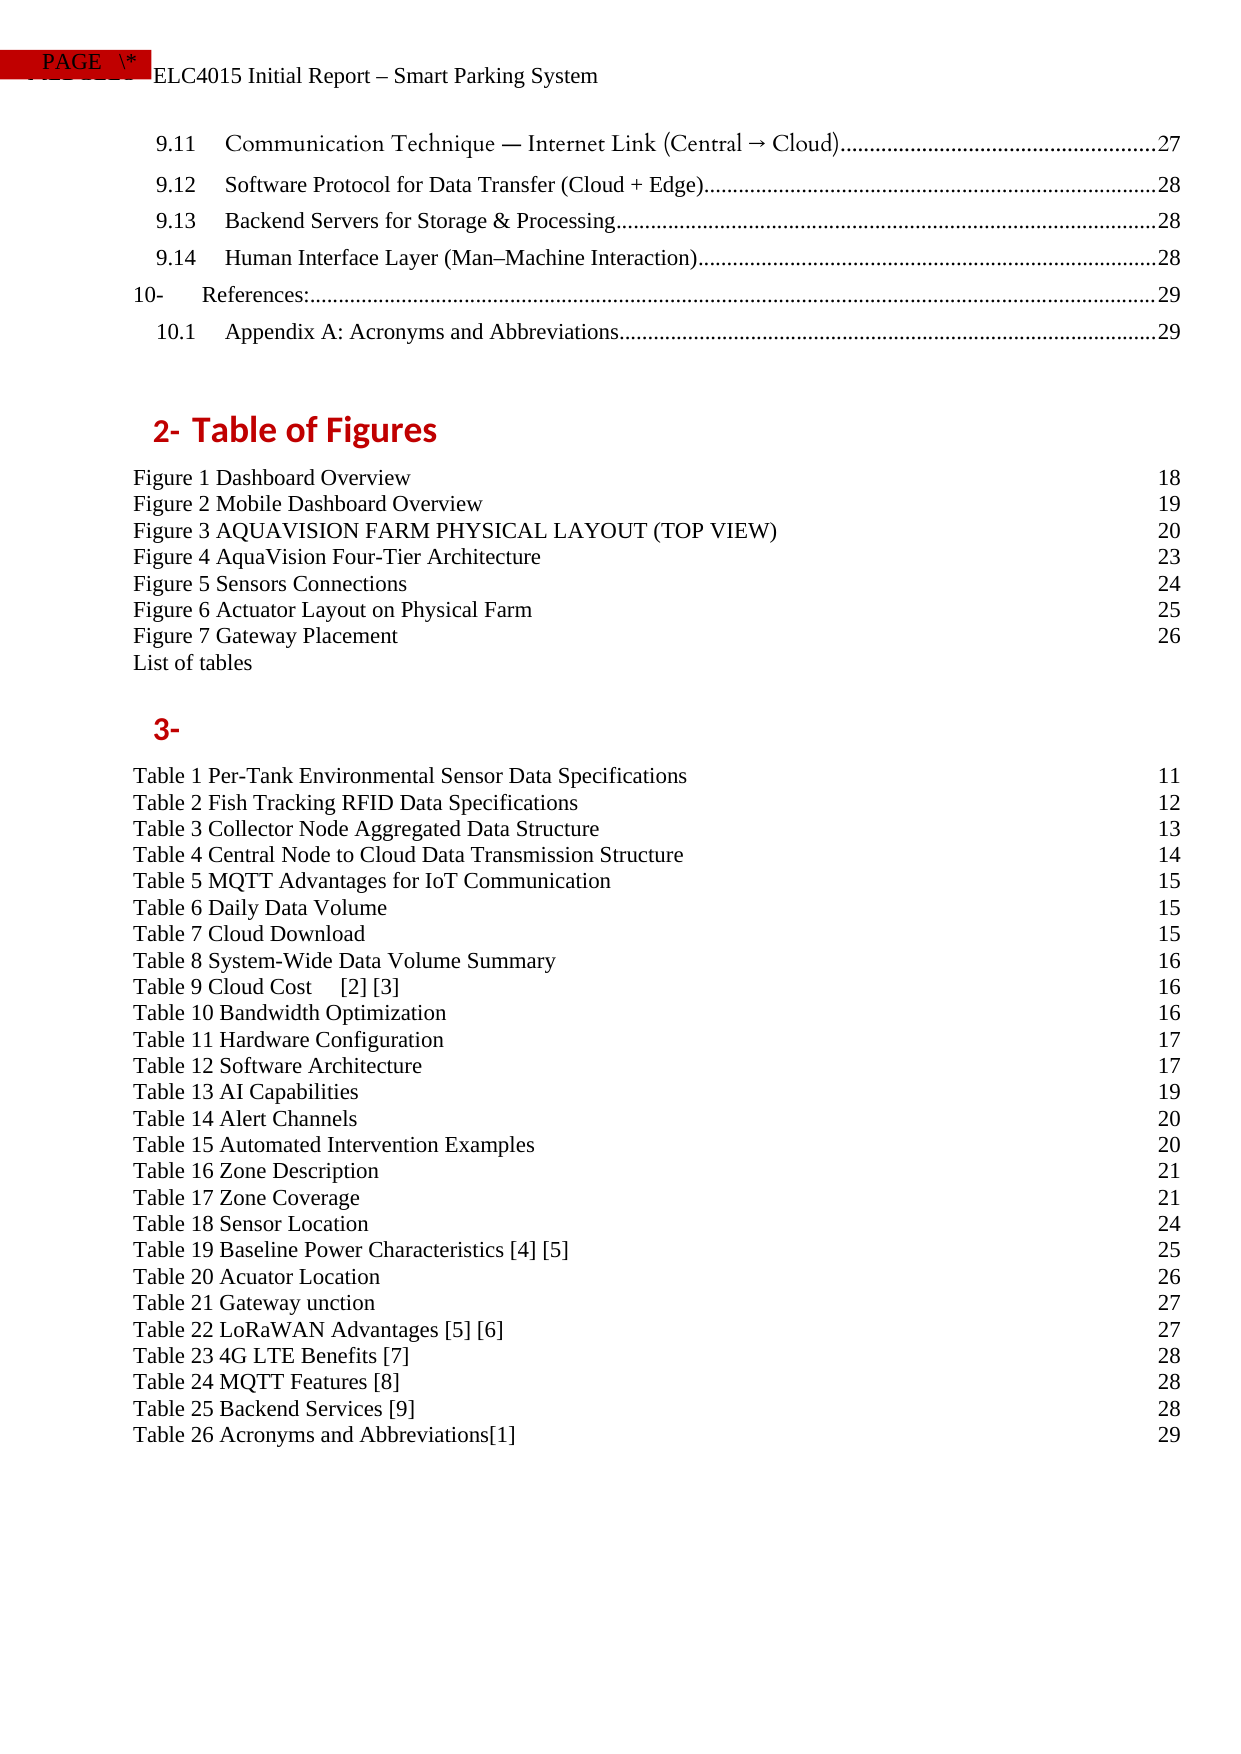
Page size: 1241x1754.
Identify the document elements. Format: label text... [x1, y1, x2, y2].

subtitle Table of Figures [180, 406, 1181, 452]
text List of tables [133, 649, 1181, 675]
